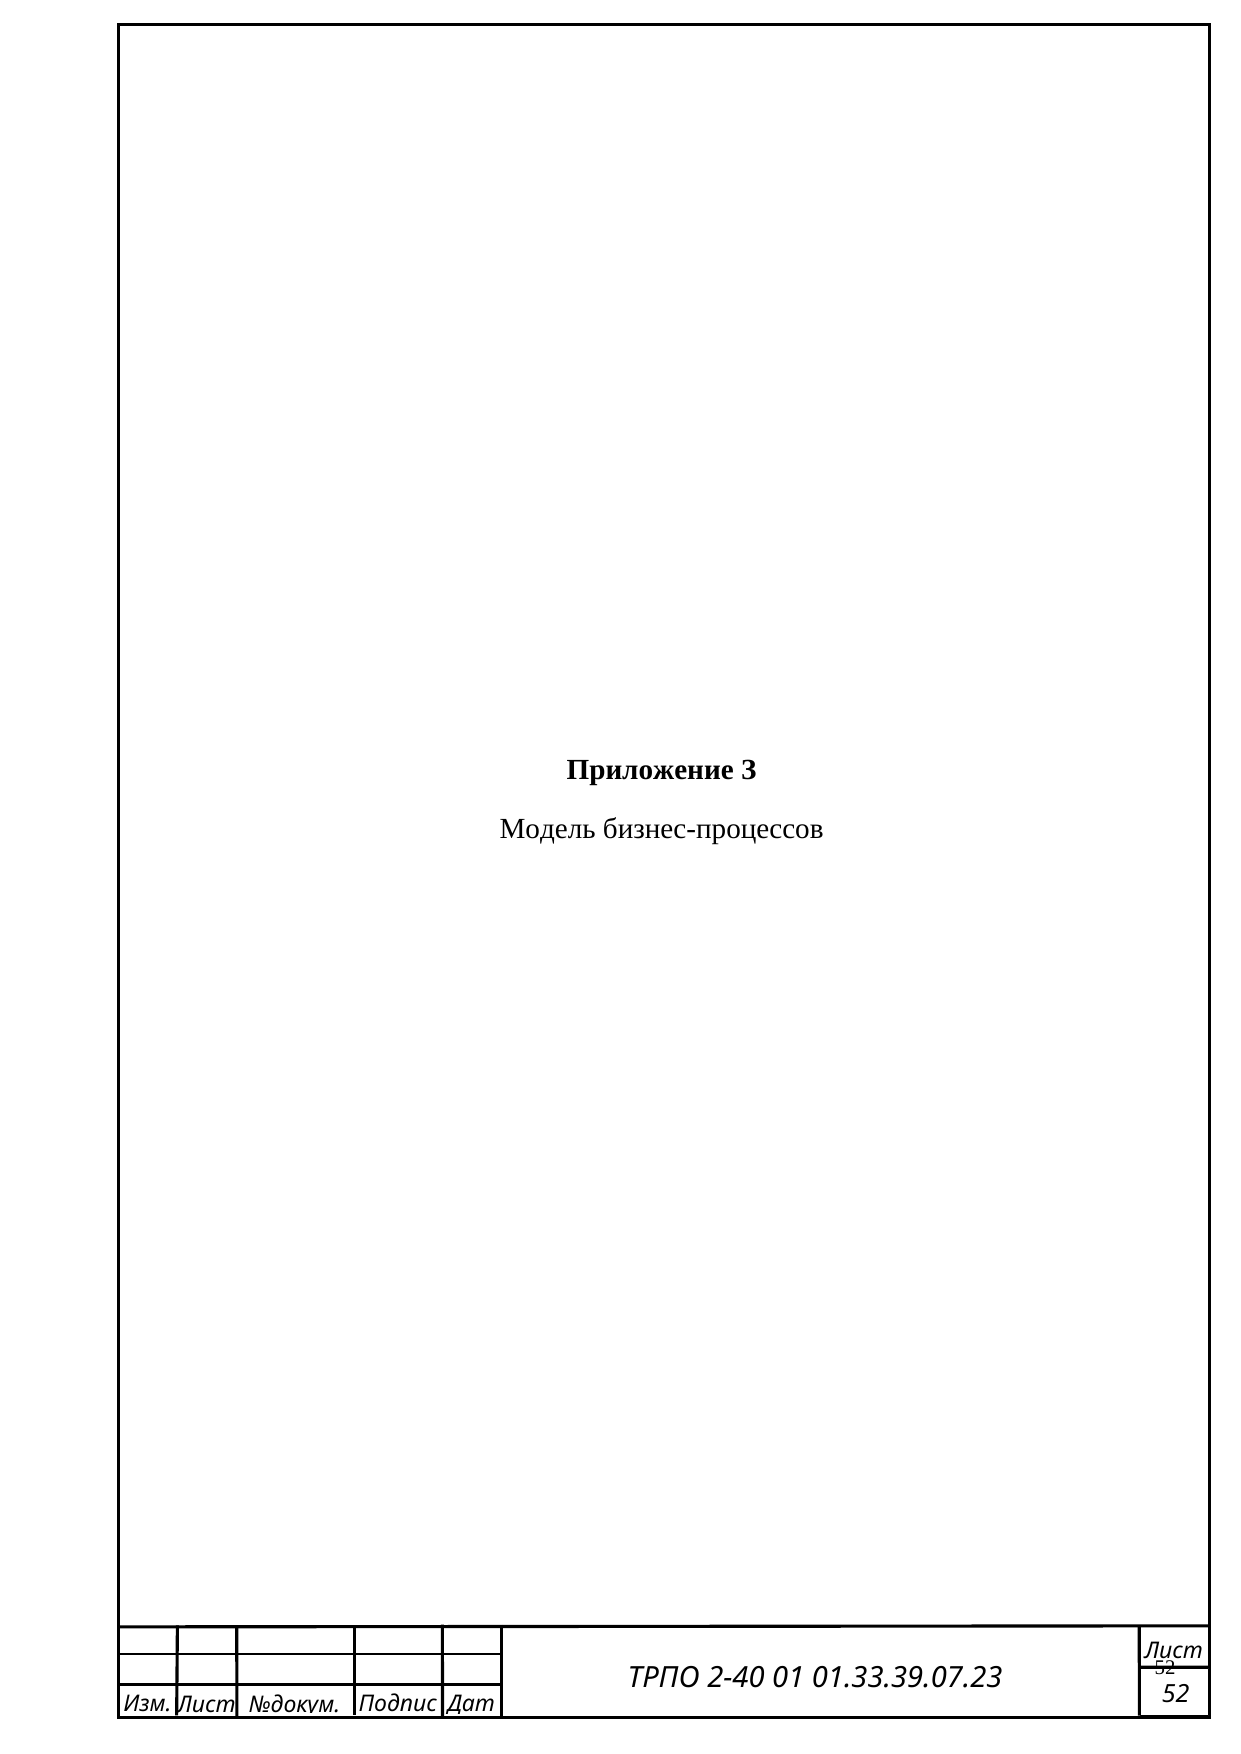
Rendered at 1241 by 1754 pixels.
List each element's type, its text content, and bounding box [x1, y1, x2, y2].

text Приложение З [148, 752, 1175, 786]
text Модель бизнес-процессов [148, 812, 1175, 845]
